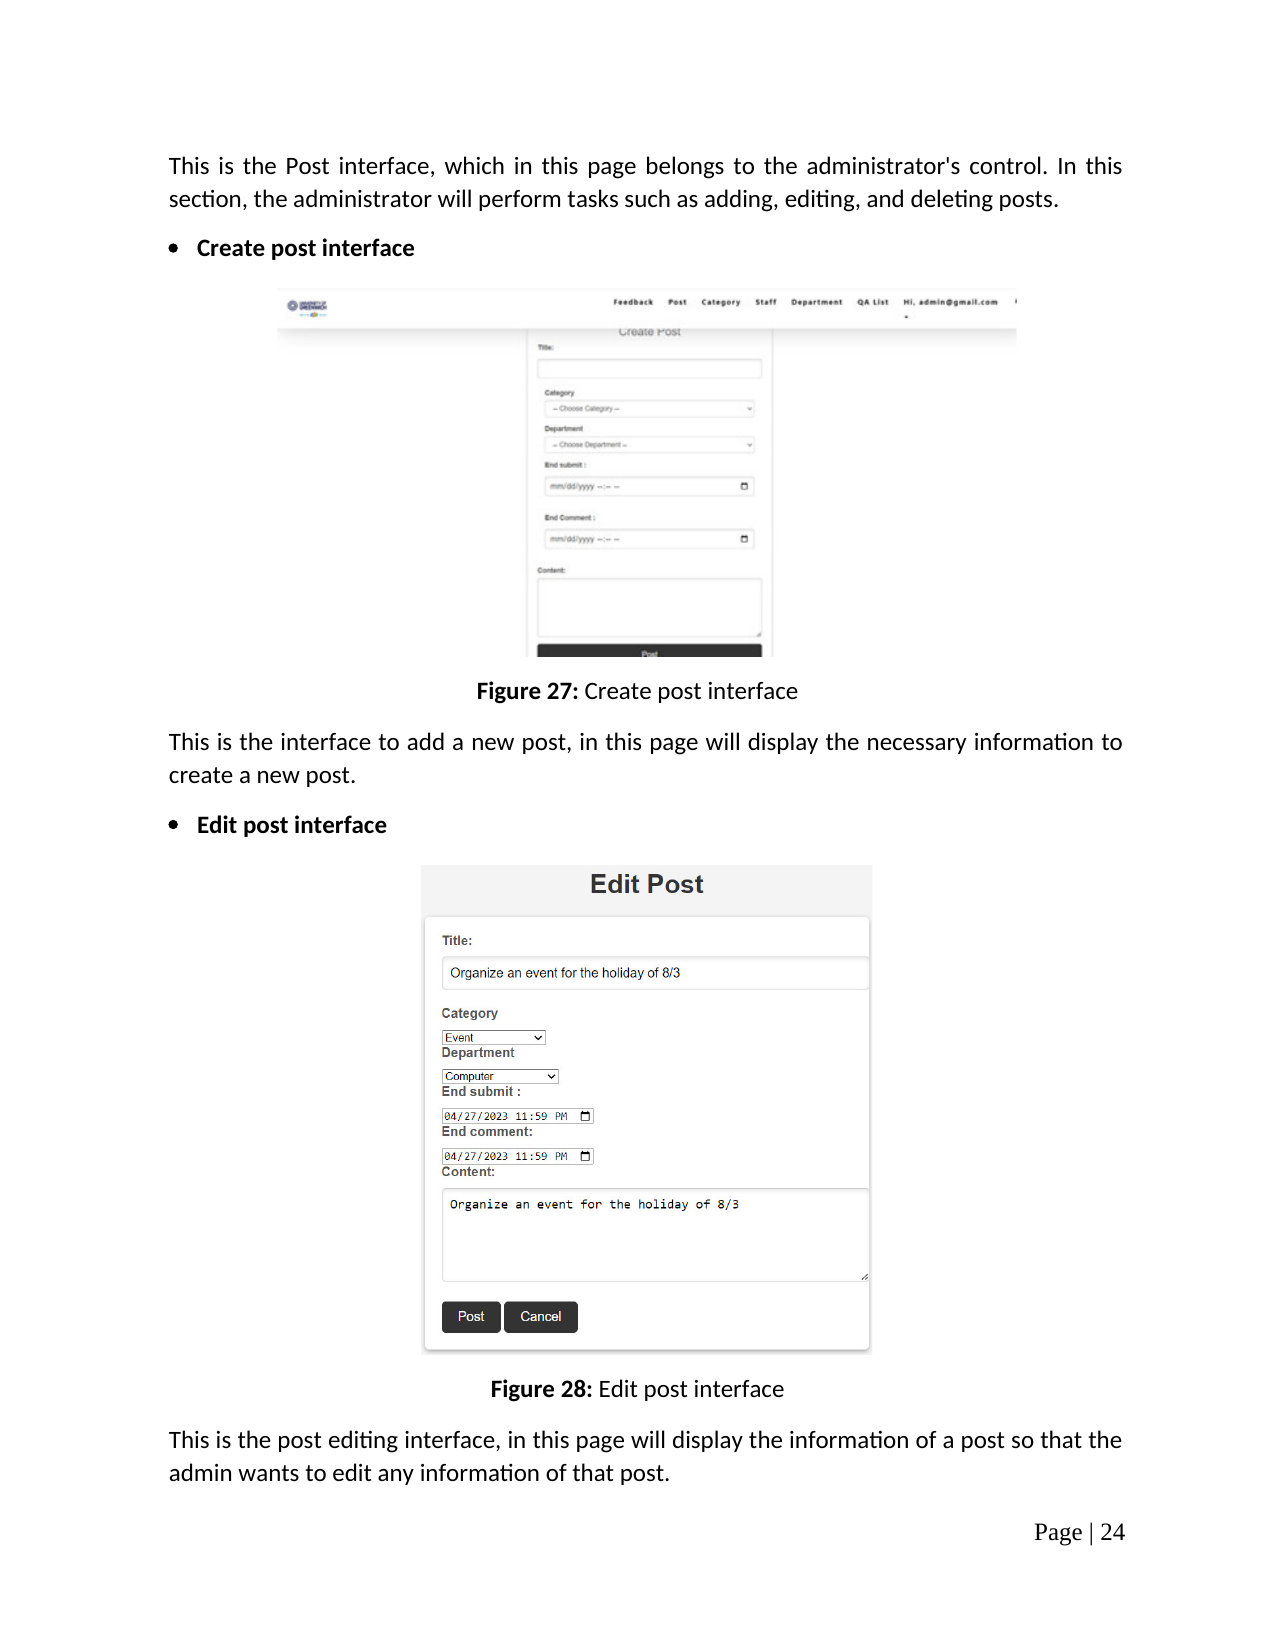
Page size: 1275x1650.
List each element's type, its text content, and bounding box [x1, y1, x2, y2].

picture [277, 288, 1017, 657]
text This is the interface to add a new post, in this page will display the necessary information to create a new post. [169, 727, 1125, 790]
list Create post interface [169, 232, 1125, 263]
picture [421, 865, 873, 1355]
text This is the Post interface, which in this page belongs to the administrator's control. In this section, the administrator will perform tasks such as adding, editing, and deleting posts. [169, 150, 1125, 213]
list Edit post interface [169, 809, 1125, 839]
text Figure 27: Create post interface [150, 675, 1125, 706]
text This is the post editing interface, in this page will display the information of a post so that the admin wants to edit any information of that post. [169, 1424, 1125, 1488]
text Figure 28: Edit post interface [150, 1373, 1125, 1404]
